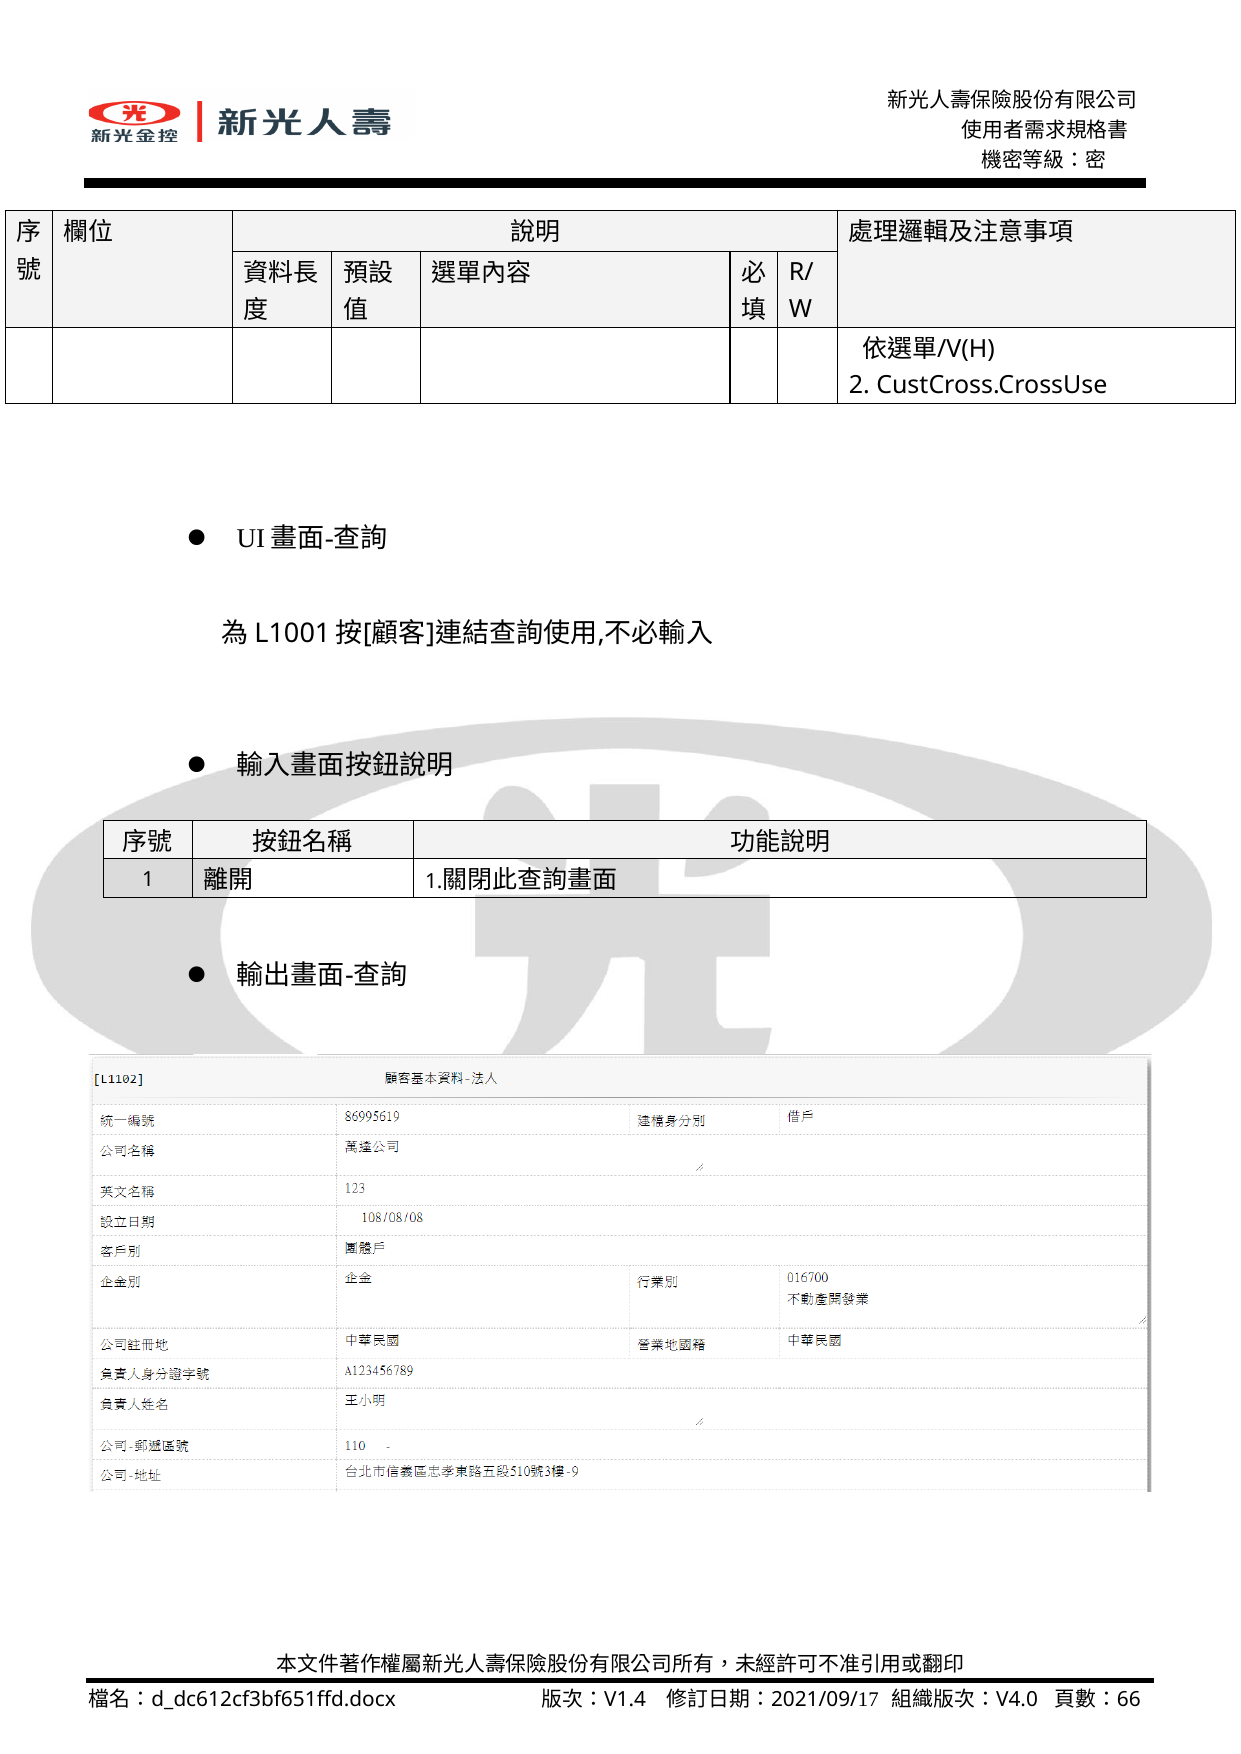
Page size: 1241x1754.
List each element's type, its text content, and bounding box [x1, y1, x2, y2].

picture [88, 86, 414, 142]
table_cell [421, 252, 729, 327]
list UI畫面-查詢 [186, 516, 1152, 556]
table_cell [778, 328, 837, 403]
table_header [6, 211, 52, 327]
list 輸出畫面-查詢 [186, 935, 1152, 1010]
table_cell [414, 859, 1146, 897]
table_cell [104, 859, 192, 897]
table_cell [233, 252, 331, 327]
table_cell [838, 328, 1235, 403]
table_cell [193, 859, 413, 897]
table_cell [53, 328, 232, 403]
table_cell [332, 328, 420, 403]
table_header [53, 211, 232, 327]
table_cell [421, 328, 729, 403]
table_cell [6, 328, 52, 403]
text 為L1001按[顧客]連結查詢使用,不必輸入 [153, 593, 1152, 668]
list 輸入畫面按鈕說明 [186, 743, 1152, 782]
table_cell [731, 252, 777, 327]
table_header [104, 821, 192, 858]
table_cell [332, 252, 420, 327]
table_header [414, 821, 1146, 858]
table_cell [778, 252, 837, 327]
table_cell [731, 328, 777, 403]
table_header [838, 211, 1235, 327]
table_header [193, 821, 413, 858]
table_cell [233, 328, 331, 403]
picture [25, 709, 1215, 1492]
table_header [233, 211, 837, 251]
